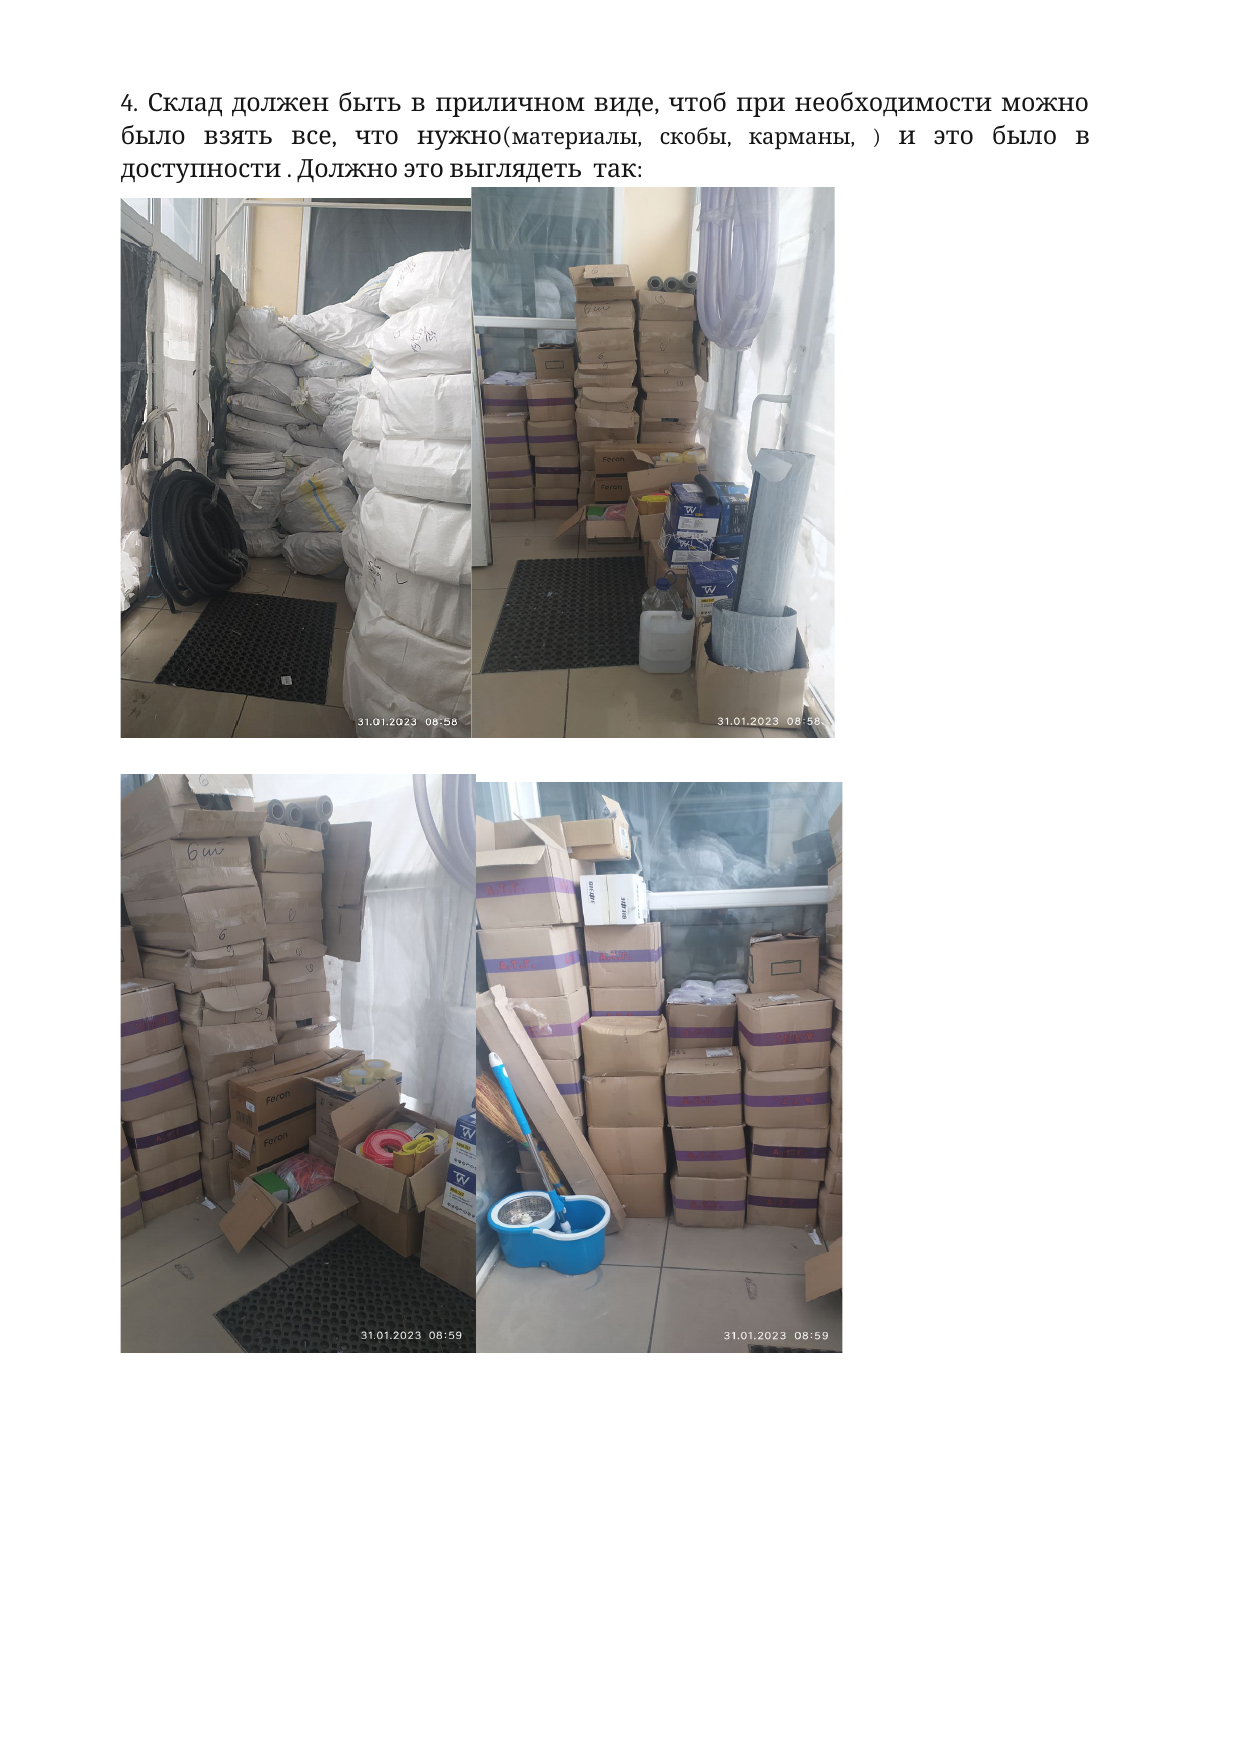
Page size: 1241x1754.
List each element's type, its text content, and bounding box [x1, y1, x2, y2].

picture [120, 187, 835, 738]
text 4. Склад должен быть в приличном виде, чтоб при необходимости можно было взять все, что нужно(материалы, скобы, карманы, ) и это было в доступности . Должно это выглядеть так: [121, 149, 1090, 183]
picture [120, 774, 843, 1353]
